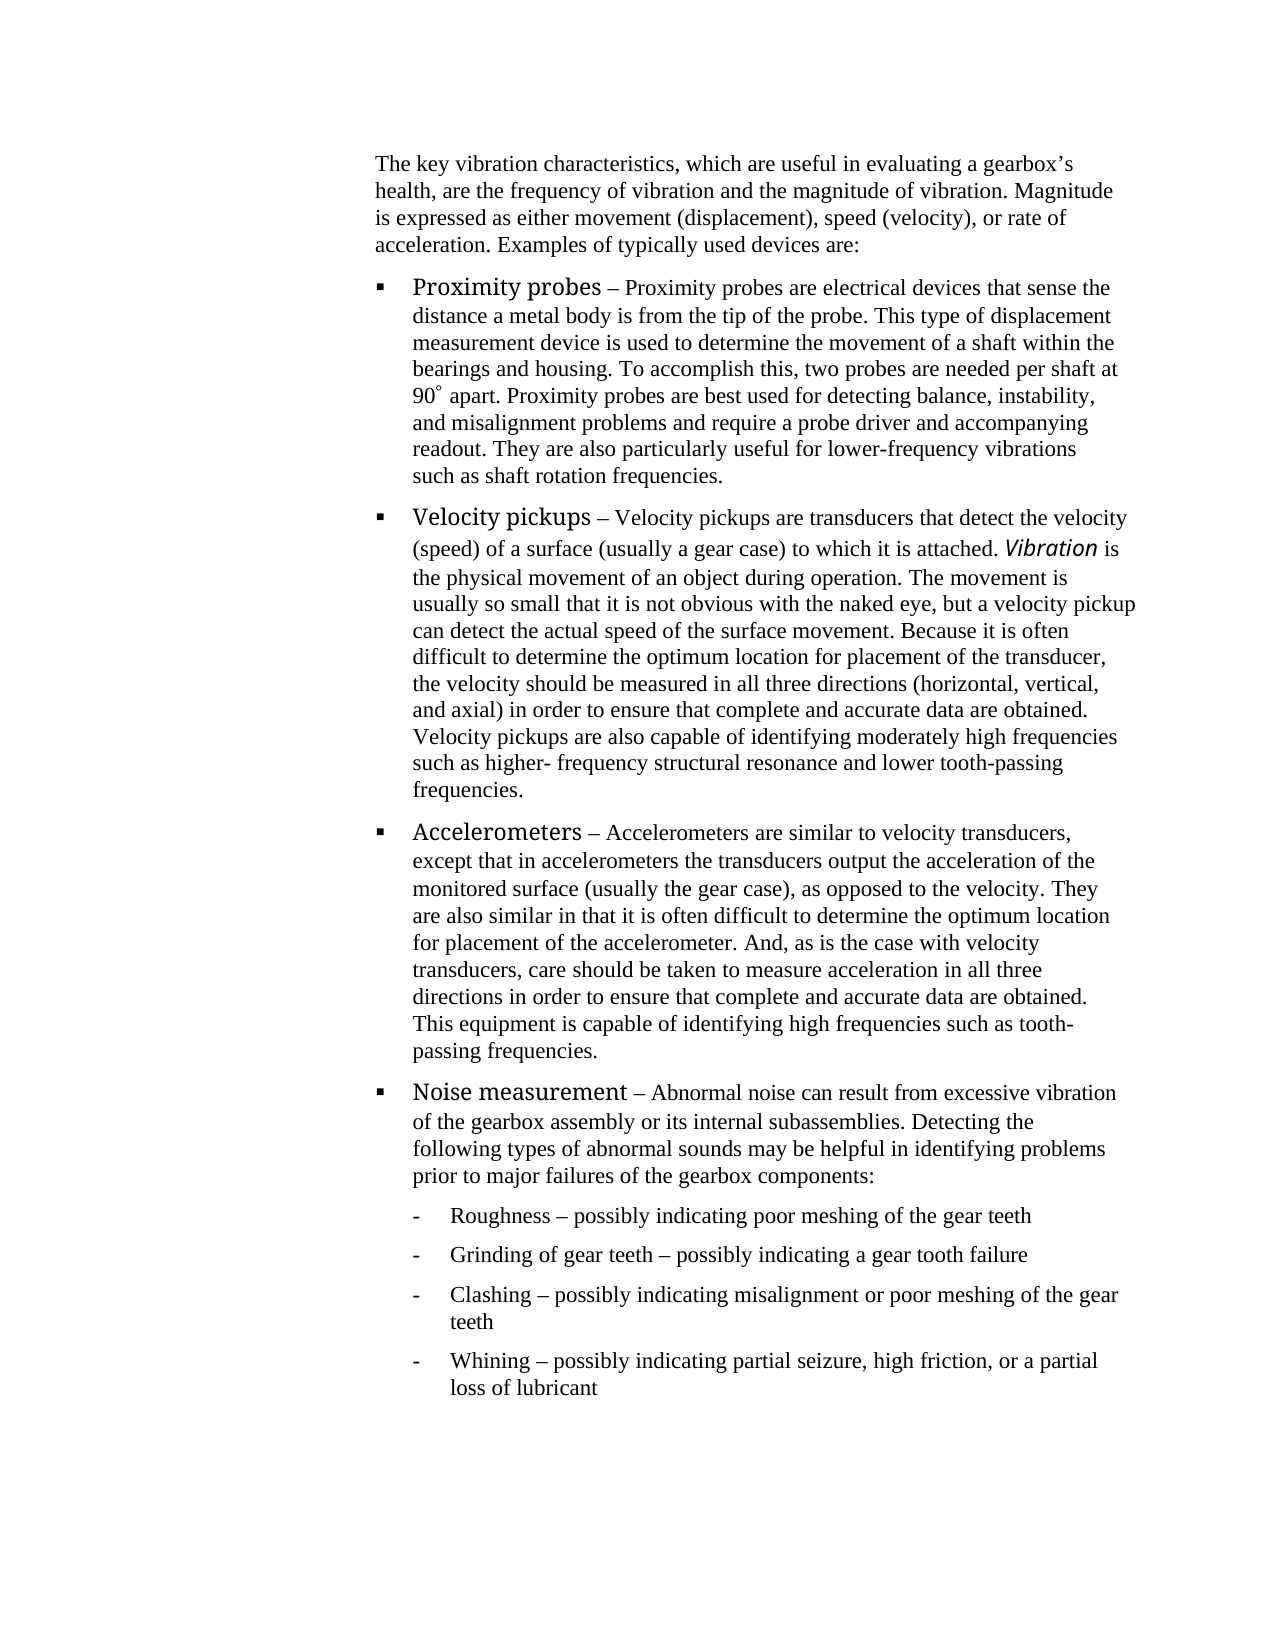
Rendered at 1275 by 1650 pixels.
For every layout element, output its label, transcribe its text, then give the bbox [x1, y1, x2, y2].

list Proximity probes – Proximity probes are electrical devices that sense the distance a metal body is from the tip of the probe. This type of displacement measurement device is used to determine the movement of a shaft within the bearings and housing. To accomplish this, two probes are needed per shaft at 90 apart. Proximity probes are best used for detecting balance, instability, and misalignment problems and require a probe driver and accompanying readout. They are also particularly useful for lower-frequency vibrations such as shaft rotation frequencies. [375, 271, 1120, 488]
text The key vibration characteristics, which are useful in evaluating a gearbox’s health, are the frequency of vibration and the magnitude of vibration. Magnitude is expressed as either movement (displacement), speed (velocity), or rate of acceleration. Examples of typically used devices are: [375, 150, 1119, 258]
list Noise measurement – Abnormal noise can result from excessive vibration of the gearbox assembly or its internal subassemblies. Detecting the following types of abnormal sounds may be helpful in identifying problems prior to major failures of the gearbox components: [375, 1076, 1120, 1189]
list Accelerometers – Accelerometers are similar to velocity transducers, except that in accelerometers the transducers output the acceleration of the monitored surface (usually the gear case), as opposed to the velocity. They are also similar in that it is often difficult to determine the optimum location for placement of the accelerometer. And, as is the case with velocity transducers, care should be taken to measure acceleration in all three directions in order to ensure that complete and accurate data are obtained. This equipment is capable of identifying high frequencies such as tooth-passing frequencies. [375, 816, 1125, 1063]
list Roughness – possibly indicating poor meshing of the gear teeth [412, 1202, 1194, 1228]
list Velocity pickups – Velocity pickups are transducers that detect the velocity (speed) of a surface (usually a gear case) to which it is attached. Vibration is the physical movement of an object during operation. The movement is usually so small that it is not obvious with the naked eye, but a velocity pickup can detect the actual speed of the surface movement. Because it is often difficult to determine the optimum location for placement of the transducer, the velocity should be measured in all three directions (horizontal, vertical, and axial) in order to ensure that complete and accurate data are obtained. Velocity pickups are also capable of identifying moderately high frequencies such as higher- frequency structural resonance and lower tooth-passing frequencies. [375, 501, 1136, 802]
list Clashing – possibly indicating misalignment or poor meshing of the gear teeth [412, 1281, 1119, 1334]
list Whining – possibly indicating partial seizure, high friction, or a partial loss of lubricant [412, 1347, 1099, 1401]
list Grinding of gear teeth – possibly indicating a gear tooth failure [412, 1241, 1194, 1267]
